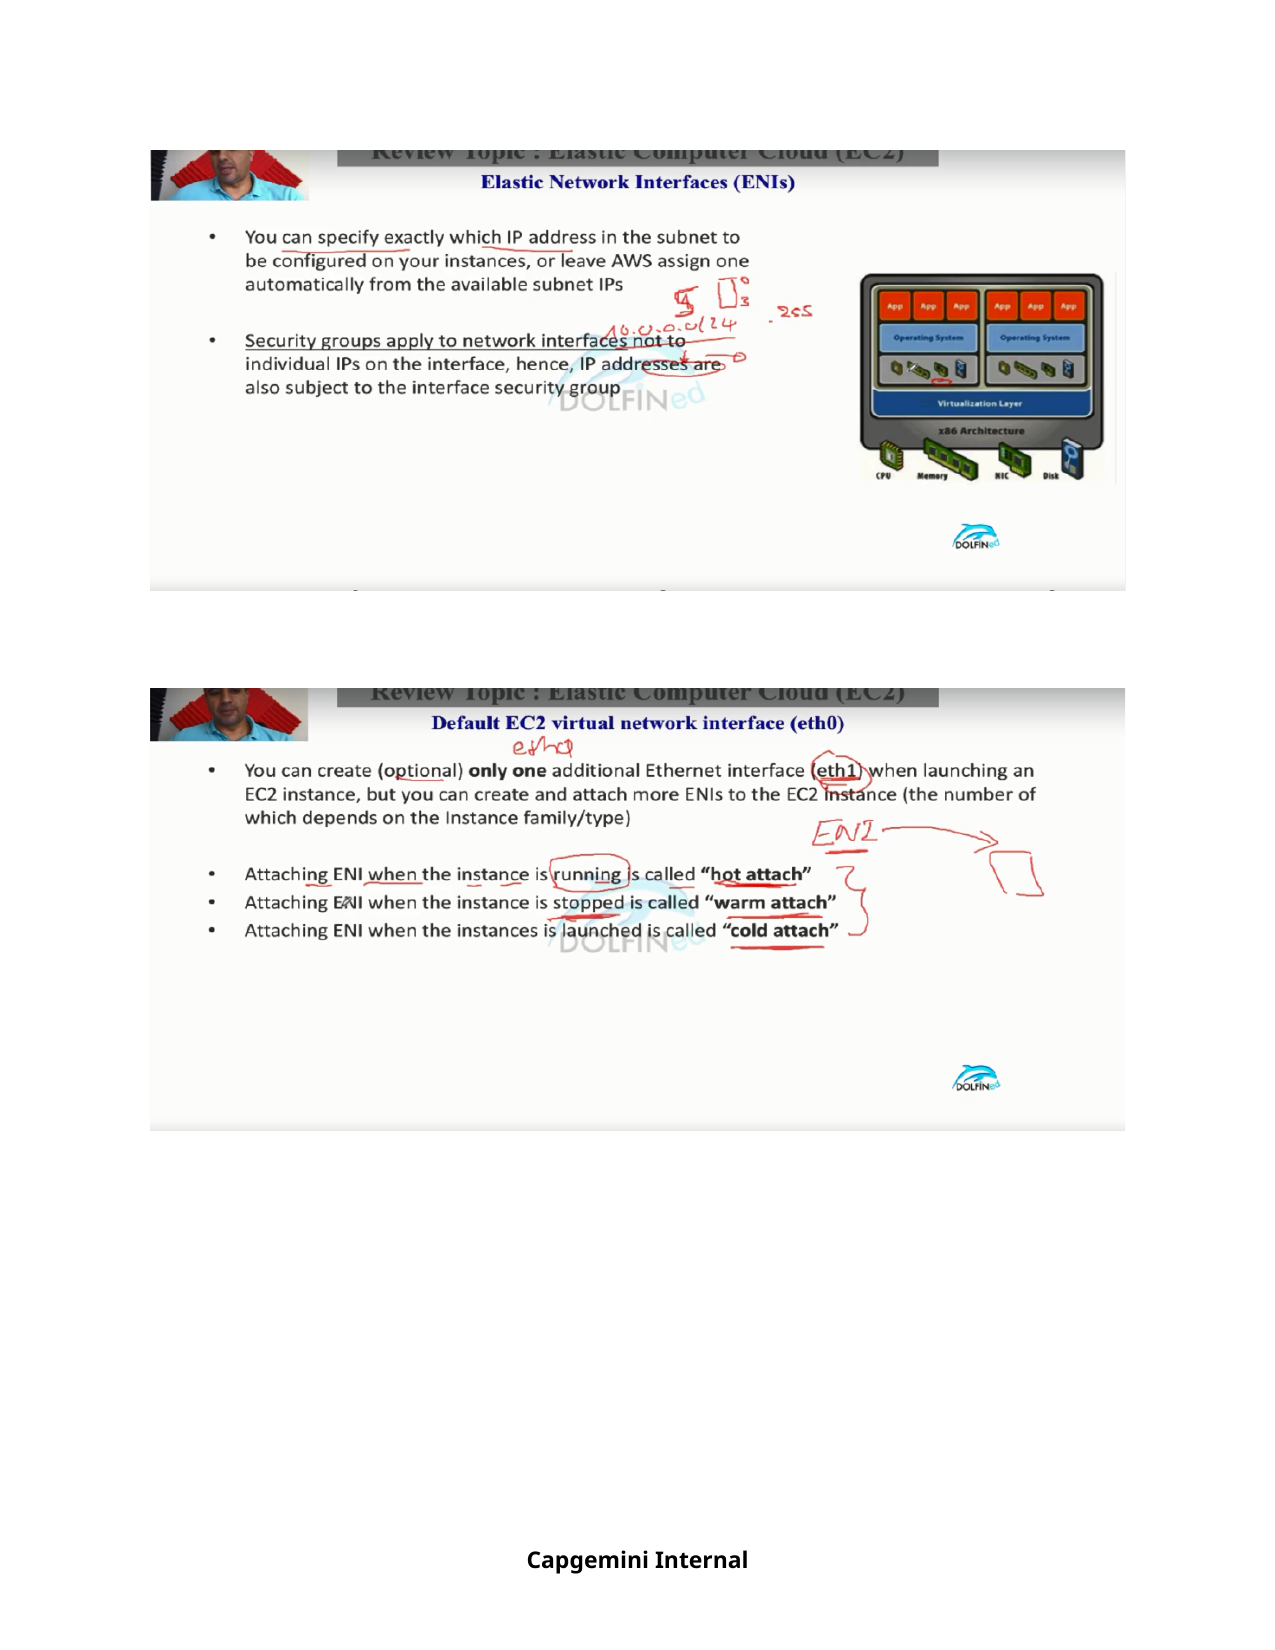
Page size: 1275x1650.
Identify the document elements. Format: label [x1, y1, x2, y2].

picture [150, 688, 1125, 1131]
picture [150, 150, 1125, 591]
